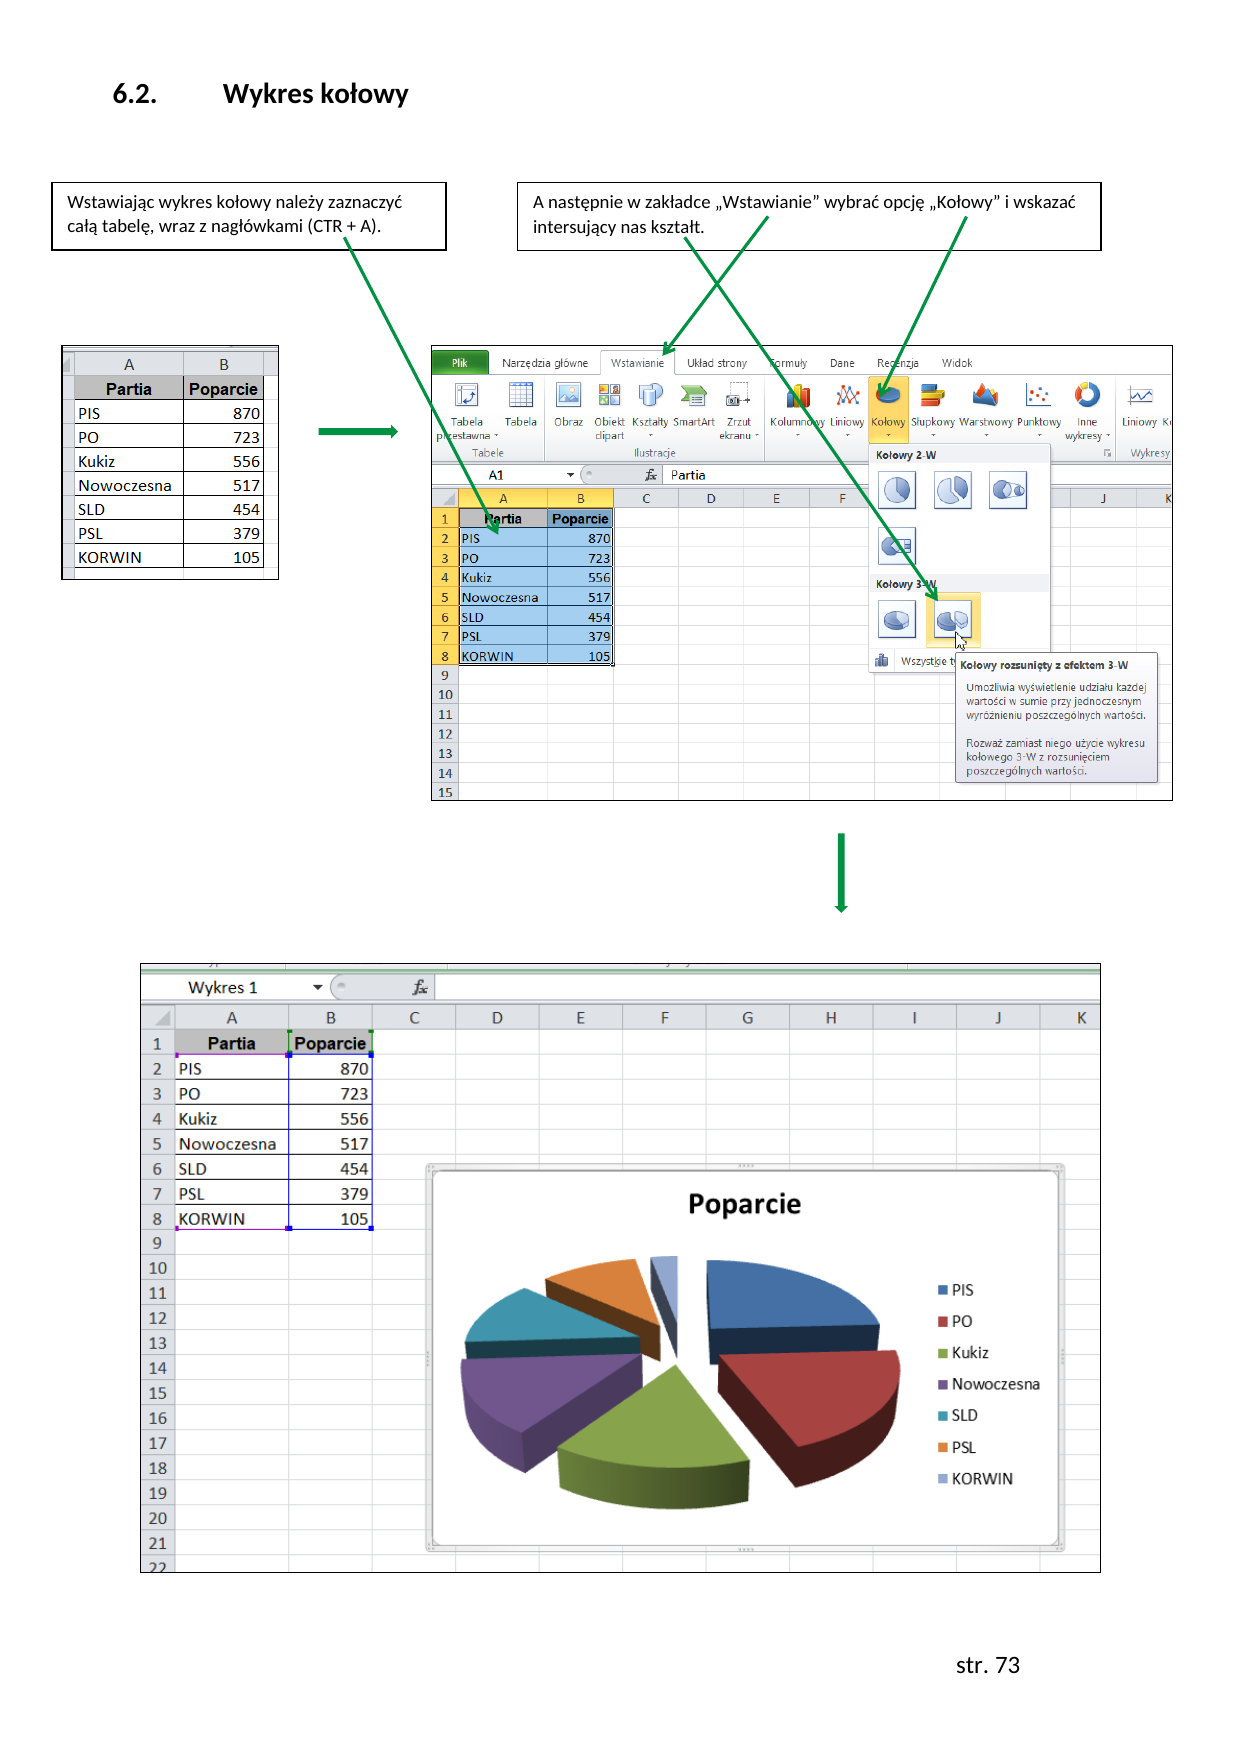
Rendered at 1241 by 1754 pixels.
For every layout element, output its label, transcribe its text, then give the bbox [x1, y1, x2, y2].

picture [141, 964, 1100, 1572]
picture [63, 346, 278, 579]
subtitle Wykres kołowy [112, 75, 1165, 111]
picture [432, 346, 1172, 800]
